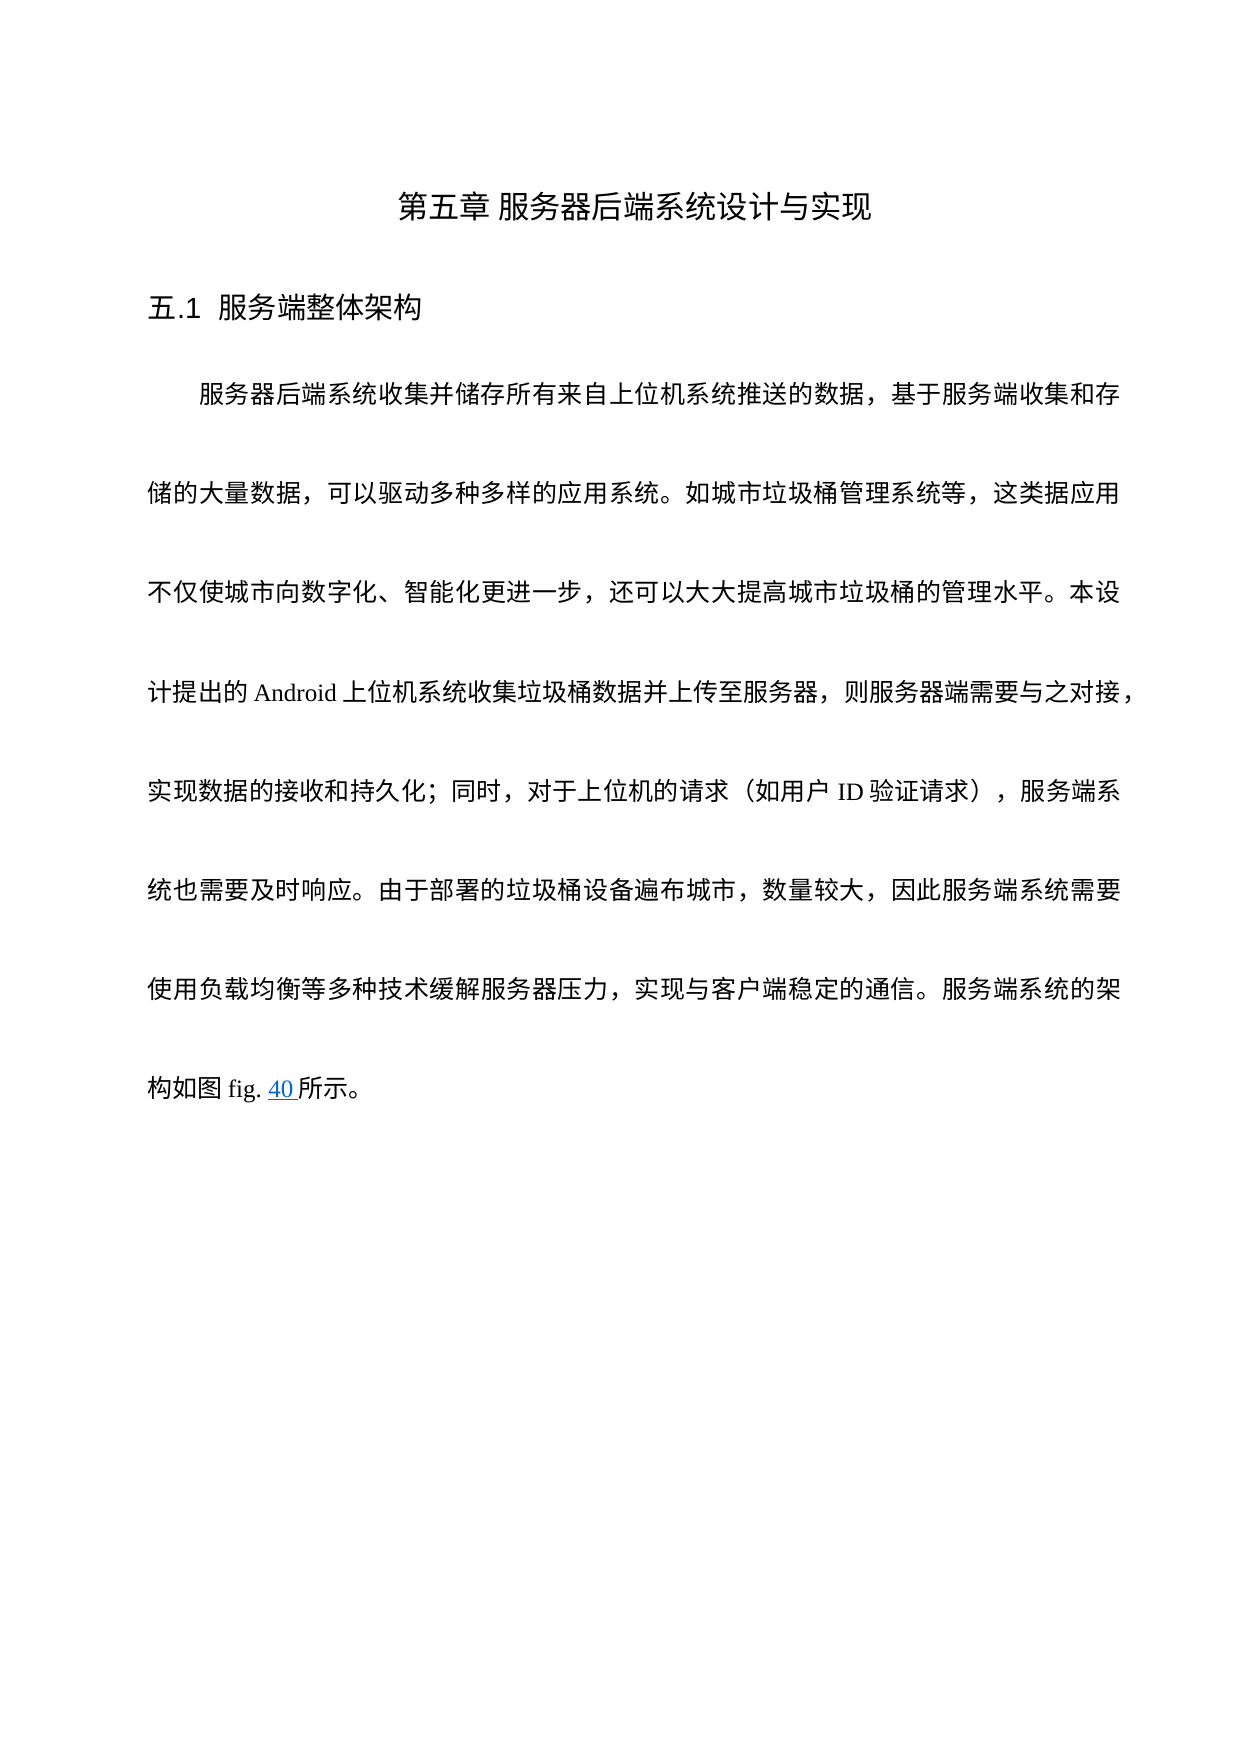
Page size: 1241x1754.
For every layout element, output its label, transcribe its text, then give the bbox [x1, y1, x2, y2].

subtitle 服务器后端系统设计与实现 [148, 172, 1122, 238]
subtitle 服务端整体架构 [148, 273, 1122, 339]
